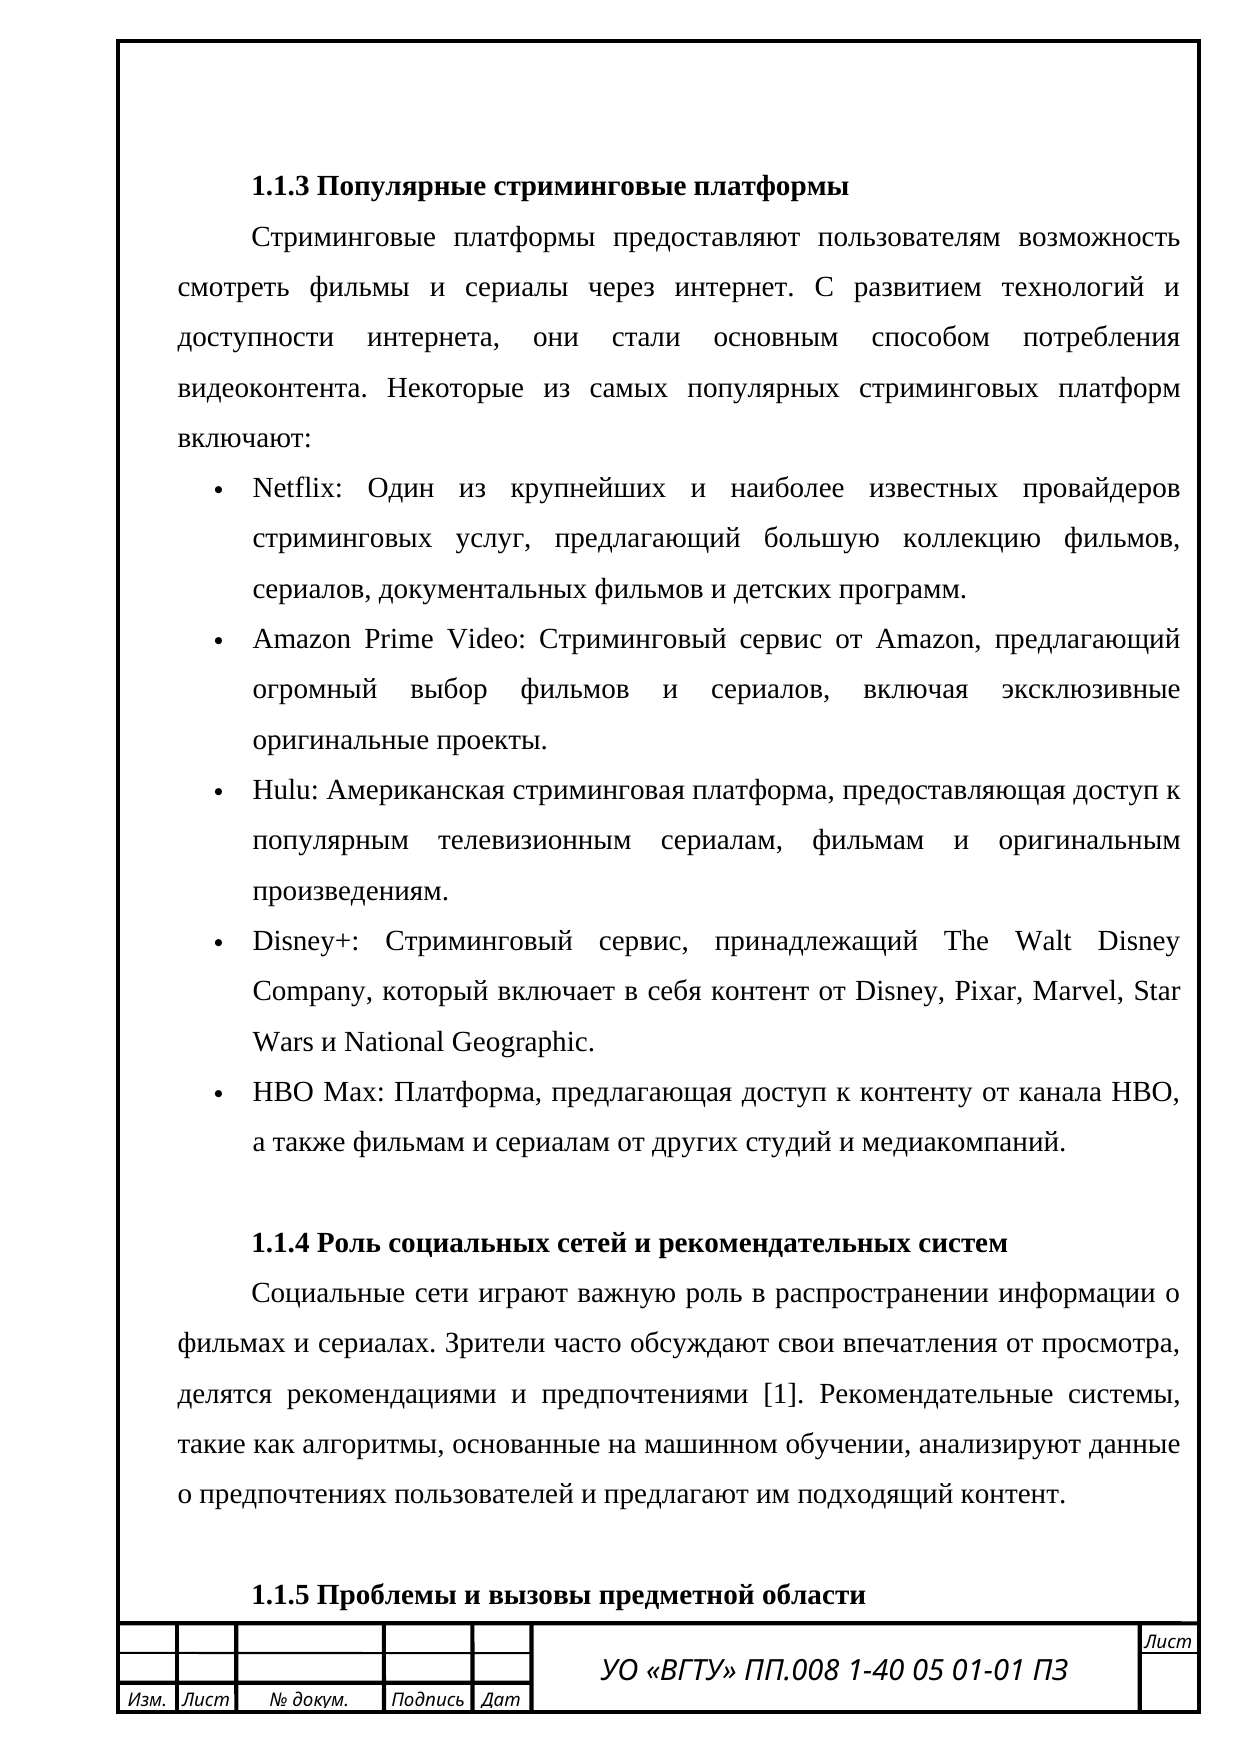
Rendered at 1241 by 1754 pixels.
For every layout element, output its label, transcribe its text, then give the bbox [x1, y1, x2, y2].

list Disney+: Стриминговый сервис, принадлежащий The Walt Disney Company, который включает в себя контент от Disney, Pixar, Marvel, Star Wars и National Geographic. [215, 923, 1181, 1057]
list HBO Max: Платформа, предлагающая доступ к контенту от канала HBO, а также фильмам и сериалам от других студий и медиакомпаний. [215, 1074, 1181, 1158]
list Netflix: Один из крупнейших и наиболее известных провайдеров стриминговых услуг, предлагающий большую коллекцию фильмов, сериалов, документальных фильмов и детских программ. [215, 470, 1181, 604]
text 1.1.5 Проблемы и вызовы предметной области [177, 1577, 1181, 1611]
list Amazon Prime Video: Стриминговый сервис от Amazon, предлагающий огромный выбор фильмов и сериалов, включая эксклюзивные оригинальные проекты. [215, 621, 1181, 755]
text Стриминговые платформы предоставляют пользователям возможность смотреть фильмы и сериалы через интернет. С развитием технологий и доступности интернета, они стали основным способом потребления видеоконтента. Некоторые из самых популярных стриминговых платформ включают: [177, 219, 1181, 453]
text 1.1.3 Популярные стриминговые платформы [177, 168, 1181, 202]
text Социальные сети играют важную роль в распространении информации о фильмах и сериалах. Зрители часто обсуждают свои впечатления от просмотра, делятся рекомендациями и предпочтениями [1]. Рекомендательные системы, такие как алгоритмы, основанные на машинном обучении, анализируют данные о предпочтениях пользователей и предлагают им подходящий контент. [177, 1275, 1181, 1510]
list Hulu: Американская стриминговая платформа, предоставляющая доступ к популярным телевизионным сериалам, фильмам и оригинальным произведениям. [215, 772, 1181, 906]
text 1.1.4 Роль социальных сетей и рекомендательных систем [177, 1225, 1181, 1258]
